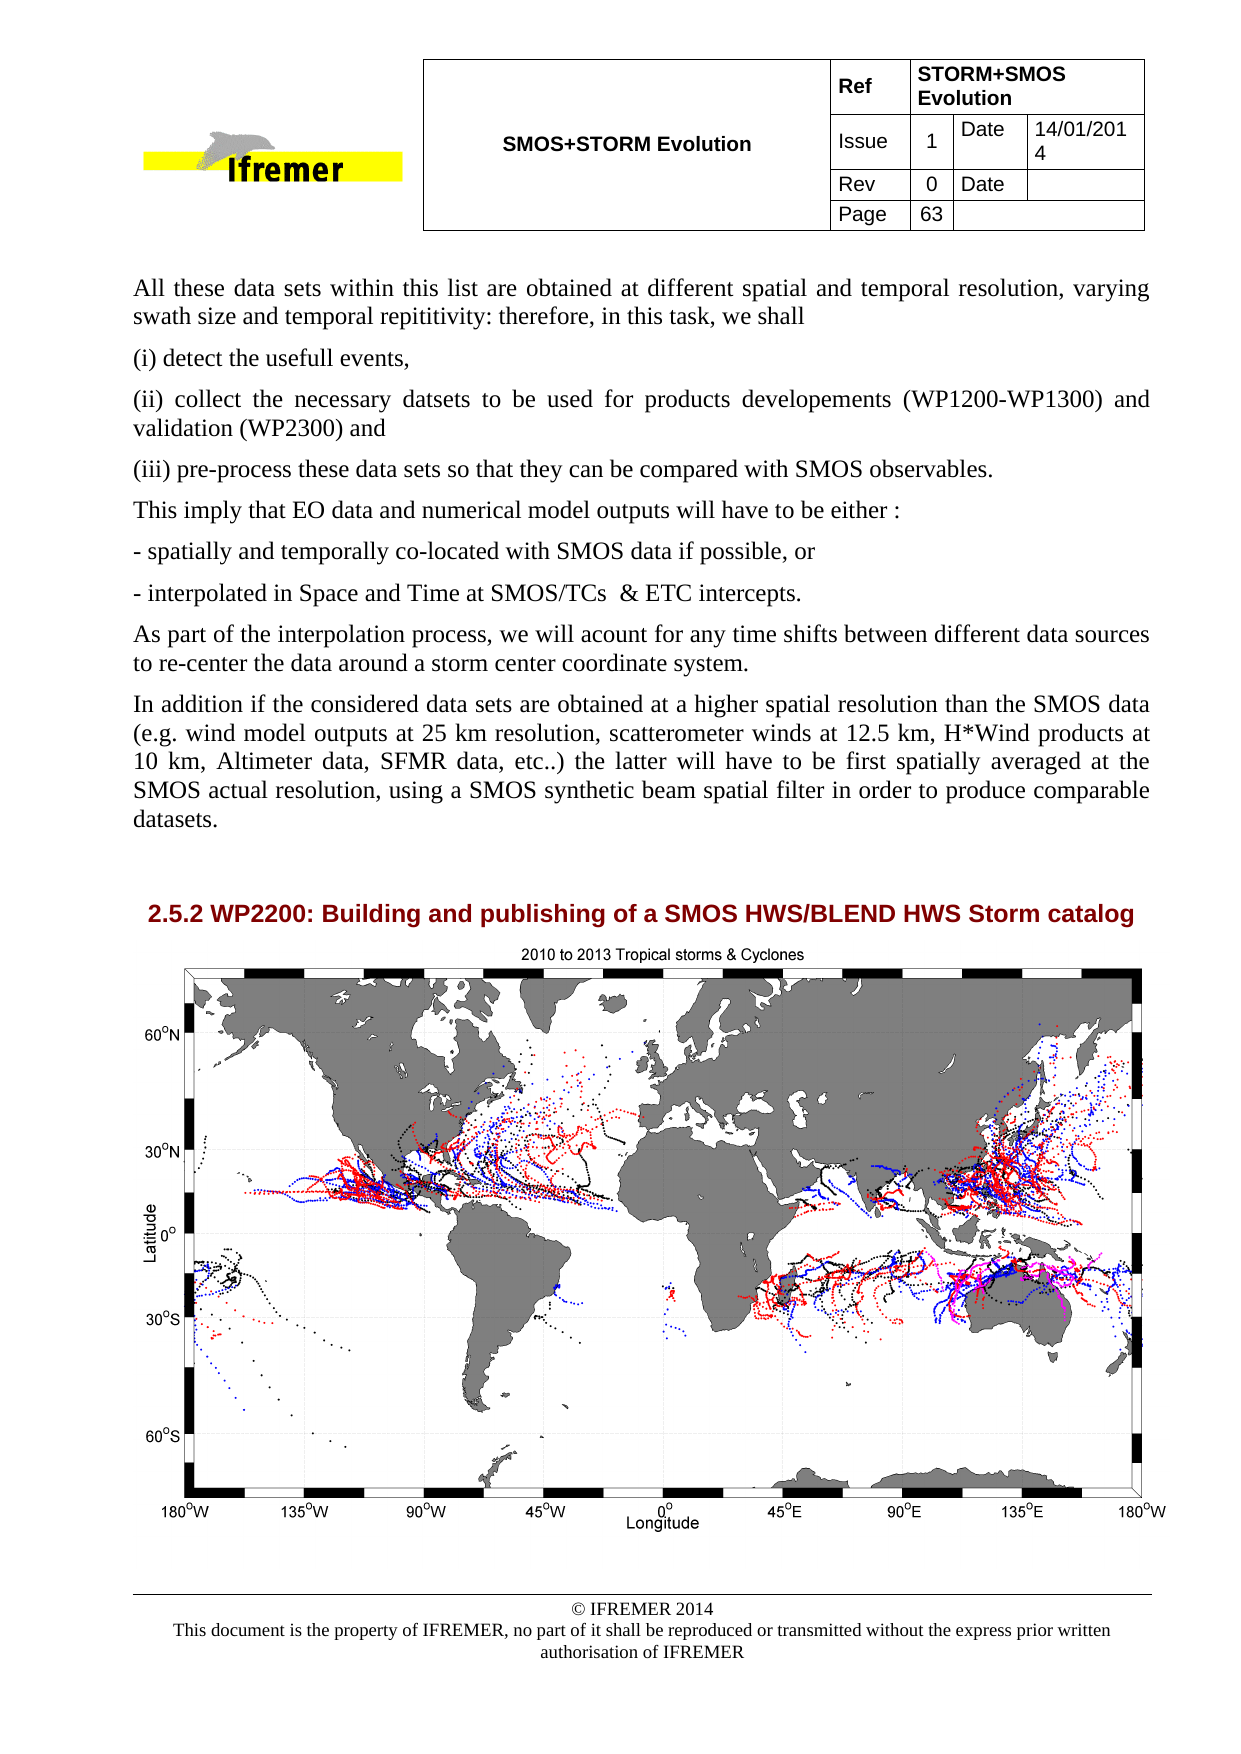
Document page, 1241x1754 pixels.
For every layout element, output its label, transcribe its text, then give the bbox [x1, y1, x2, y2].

text (iii) pre-process these data sets so that they can be compared with SMOS observables. [133, 454, 1152, 483]
text All these data sets within this list are obtained at different spatial and temporal resolution, varying swath size and temporal repititivity: therefore, in this task, we shall [133, 273, 1152, 330]
picture [132, 90, 416, 199]
text - spatially and temporally co-located with SMOS data if possible, or [133, 536, 1152, 565]
text (i) detect the usefull events, [133, 343, 1152, 371]
text This imply that EO data and numerical model outputs will have to be either : [133, 495, 1152, 524]
text (ii) collect the necessary datsets to be used for products developements (WP1200-WP1300) and validation (WP2300) and [133, 384, 1152, 441]
picture [132, 940, 1171, 1569]
text As part of the interpolation process, we will acount for any time shifts between different data sources to re-center the data around a storm center coordinate system. [133, 619, 1152, 676]
subtitle 2.5.2 WP2200: Building and publishing of a SMOS HWS/BLEND HWS Storm catalog [148, 899, 1152, 928]
text In addition if the considered data sets are obtained at a higher spatial resolution than the SMOS data (e.g. wind model outputs at 25 km resolution, scatterometer winds at 12.5 km, H*Wind products at 10 km, Altimeter data, SFMR data, etc..) the latter will have to be first spatially averaged at the SMOS actual resolution, using a SMOS synthetic beam spatial filter in order to produce comparable datasets. [133, 689, 1152, 833]
text - interpolated in Space and Time at SMOS/TCs & ETC intercepts. [133, 578, 1152, 606]
